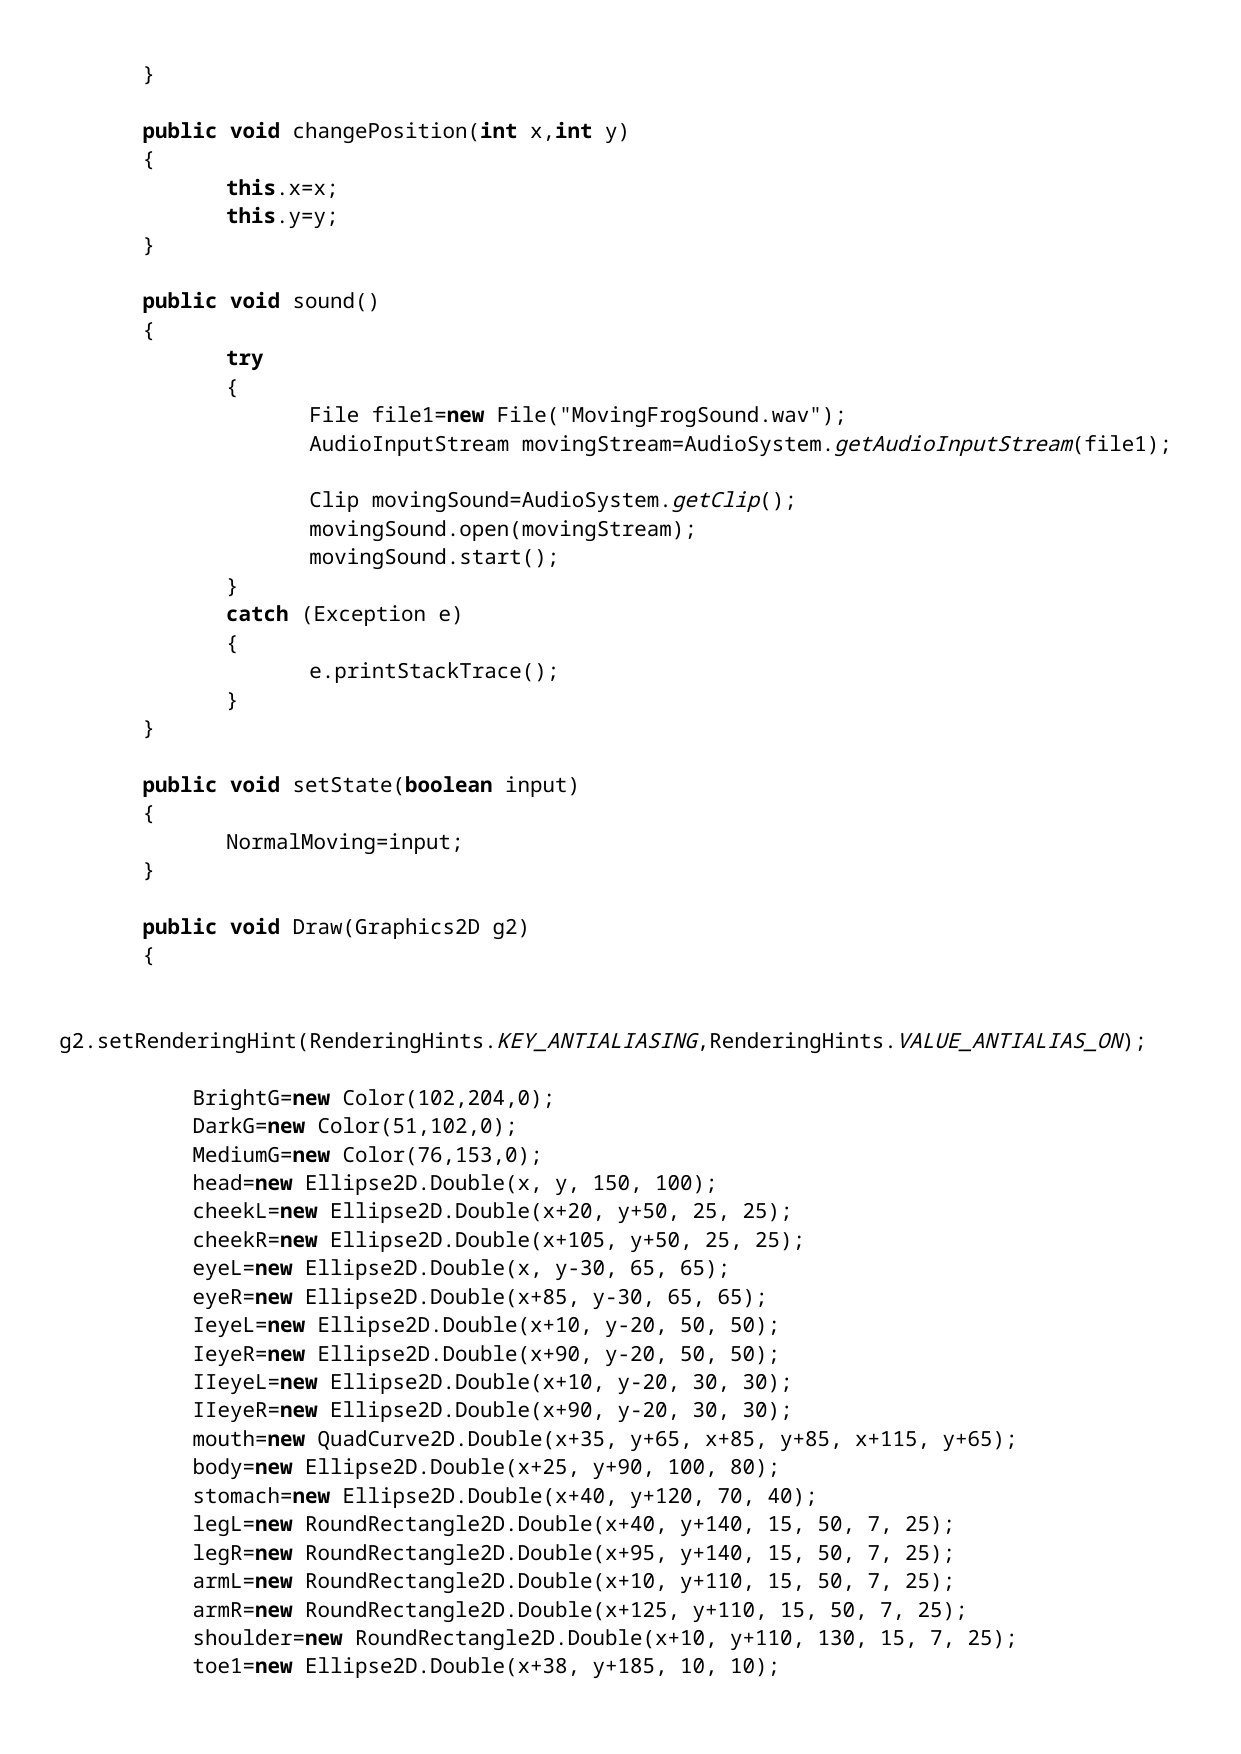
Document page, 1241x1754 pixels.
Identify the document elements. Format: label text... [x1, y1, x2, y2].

text IIeyeL=new Ellipse2D.Double(x+10, y-20, 30, 30); [59, 1367, 1181, 1396]
text } [59, 713, 1181, 742]
text legL=new RoundRectangle2D.Double(x+40, y+140, 15, 50, 7, 25); [59, 1509, 1181, 1538]
text IeyeL=new Ellipse2D.Double(x+10, y-20, 50, 50); [59, 1310, 1181, 1339]
text } [59, 59, 1181, 87]
text movingSound.open(movingStream); [59, 514, 1181, 542]
text BrightG=new Color(102,204,0); [59, 1083, 1181, 1111]
text { [59, 372, 1181, 400]
text public void setState(boolean input) [59, 770, 1181, 798]
text armL=new RoundRectangle2D.Double(x+10, y+110, 15, 50, 7, 25); [59, 1566, 1181, 1595]
text { [59, 798, 1181, 827]
text MediumG=new Color(76,153,0); [59, 1140, 1181, 1168]
text this.y=y; [59, 201, 1181, 230]
text Clip movingSound=AudioSystem.getClip(); [59, 486, 1181, 514]
text File file1=new File("MovingFrogSound.wav"); [59, 400, 1181, 429]
text try [59, 343, 1181, 372]
text { [59, 144, 1181, 173]
text { [59, 628, 1181, 656]
text IeyeR=new Ellipse2D.Double(x+90, y-20, 50, 50); [59, 1339, 1181, 1367]
text { [59, 941, 1181, 969]
text armR=new RoundRectangle2D.Double(x+125, y+110, 15, 50, 7, 25); [59, 1595, 1181, 1623]
text e.printStackTrace(); [59, 656, 1181, 685]
text eyeL=new Ellipse2D.Double(x, y-30, 65, 65); [59, 1253, 1181, 1282]
text head=new Ellipse2D.Double(x, y, 150, 100); [59, 1168, 1181, 1197]
text legR=new RoundRectangle2D.Double(x+95, y+140, 15, 50, 7, 25); [59, 1538, 1181, 1566]
text NormalMoving=input; [59, 827, 1181, 855]
text shoulder=new RoundRectangle2D.Double(x+10, y+110, 130, 15, 7, 25); [59, 1623, 1181, 1652]
text catch (Exception e) [59, 599, 1181, 628]
text this.x=x; [59, 173, 1181, 201]
text cheekR=new Ellipse2D.Double(x+105, y+50, 25, 25); [59, 1225, 1181, 1253]
text g2.setRenderingHint(RenderingHints.KEY_ANTIALIASING,RenderingHints.VALUE_ANTIALIAS_ON); [59, 969, 1181, 1054]
text } [59, 230, 1181, 258]
text } [59, 571, 1181, 599]
text mouth=new QuadCurve2D.Double(x+35, y+65, x+85, y+85, x+115, y+65); [59, 1424, 1181, 1452]
text { [59, 315, 1181, 343]
text toe1=new Ellipse2D.Double(x+38, y+185, 10, 10); [59, 1652, 1181, 1680]
text movingSound.start(); [59, 542, 1181, 571]
text eyeR=new Ellipse2D.Double(x+85, y-30, 65, 65); [59, 1282, 1181, 1310]
text } [59, 685, 1181, 713]
text DarkG=new Color(51,102,0); [59, 1111, 1181, 1140]
text public void sound() [59, 287, 1181, 315]
text } [59, 855, 1181, 884]
text public void changePosition(int x,int y) [59, 116, 1181, 144]
text IIeyeR=new Ellipse2D.Double(x+90, y-20, 30, 30); [59, 1396, 1181, 1424]
text cheekL=new Ellipse2D.Double(x+20, y+50, 25, 25); [59, 1197, 1181, 1225]
text stomach=new Ellipse2D.Double(x+40, y+120, 70, 40); [59, 1481, 1181, 1509]
text body=new Ellipse2D.Double(x+25, y+90, 100, 80); [59, 1452, 1181, 1481]
text public void Draw(Graphics2D g2) [59, 912, 1181, 941]
text AudioInputStream movingStream=AudioSystem.getAudioInputStream(file1); [59, 429, 1181, 457]
